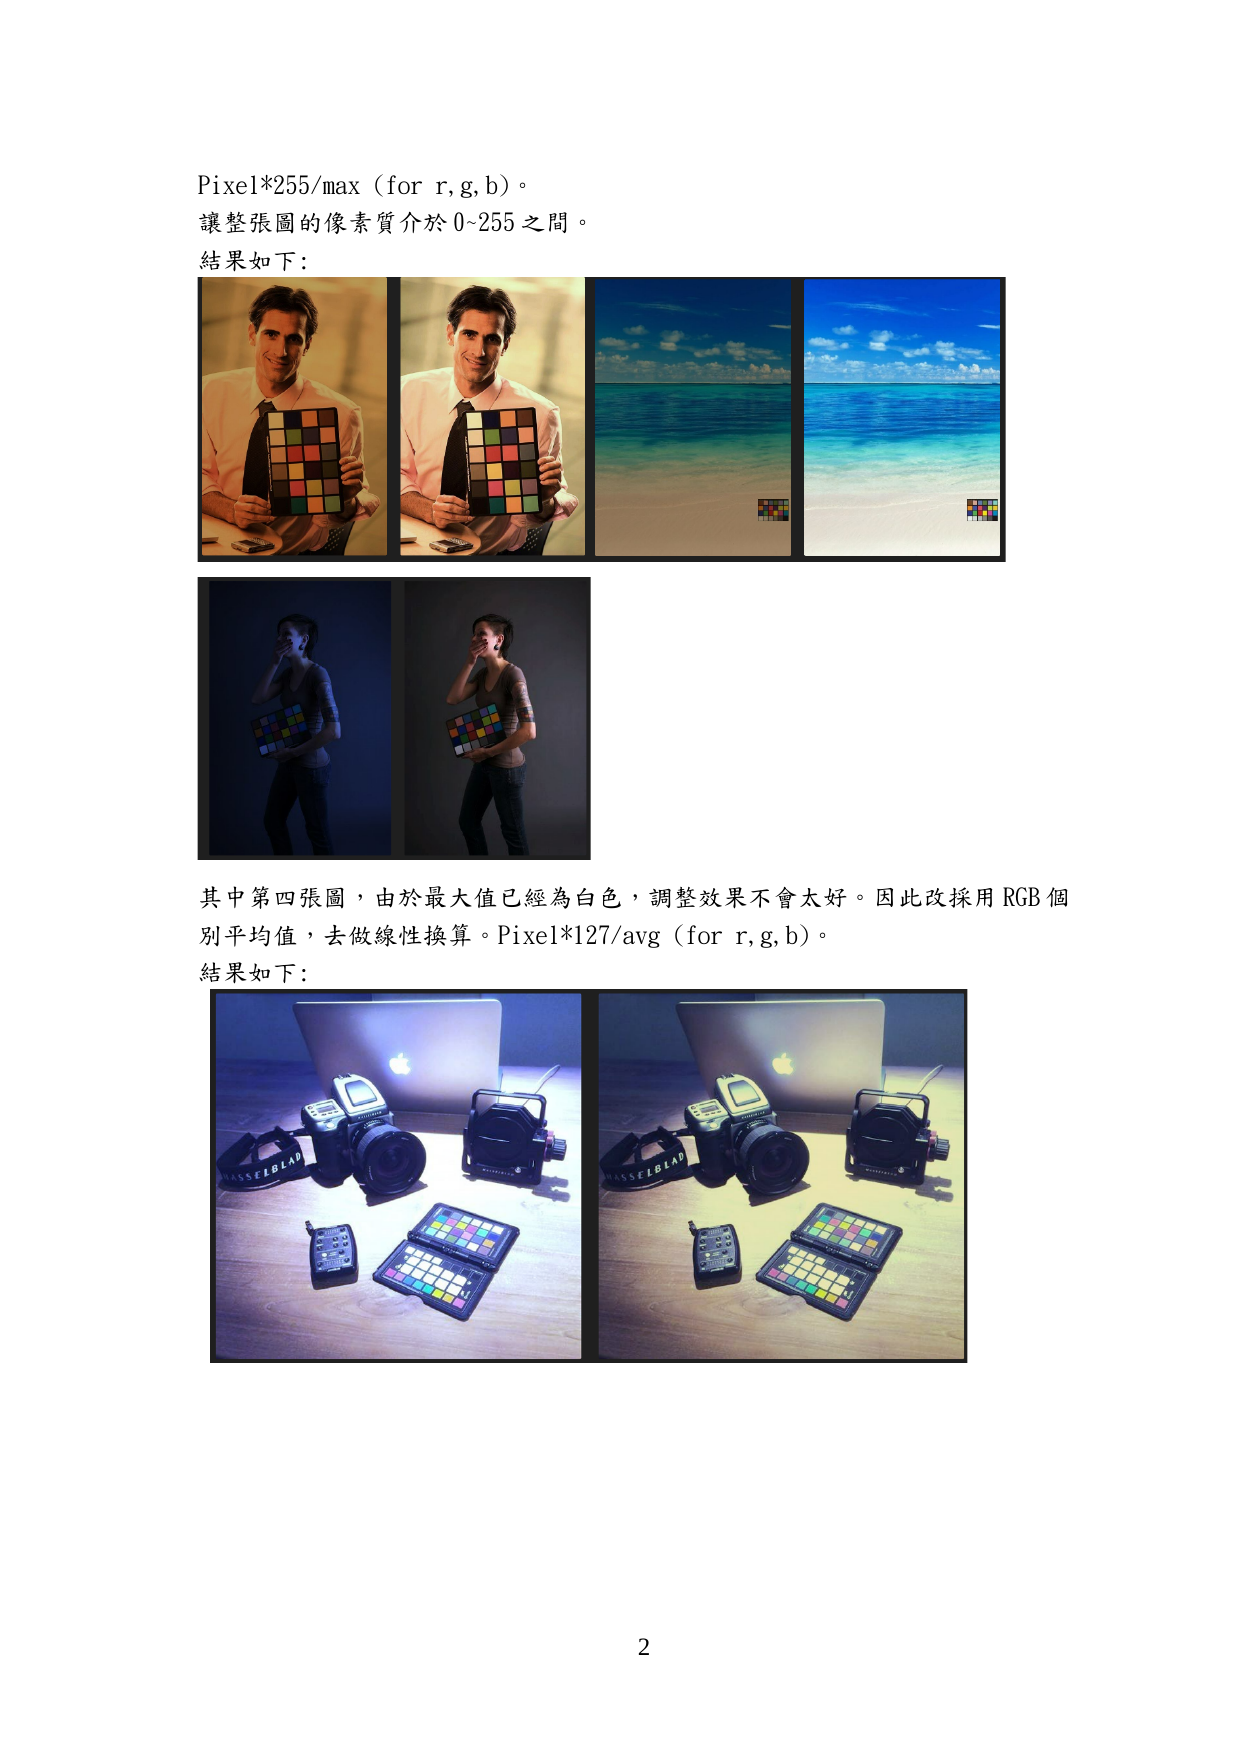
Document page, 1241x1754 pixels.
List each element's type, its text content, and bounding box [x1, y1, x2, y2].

picture [197, 277, 1006, 562]
text 其中第四張圖，由於最大值已經為白色，調整效果不會太好。因此改採用RGB個別平均值，去做線性換算。Pixel*127/avg (for r,g,b)。 [198, 877, 1092, 952]
picture [210, 989, 968, 1363]
text Pixel*255/max (for r,g,b)。 [198, 164, 1092, 202]
text 結果如下: [148, 239, 1092, 277]
picture [197, 577, 591, 860]
text 讓整張圖的像素質介於0~255之間。 [198, 202, 1092, 239]
text 結果如下: [148, 952, 1092, 989]
